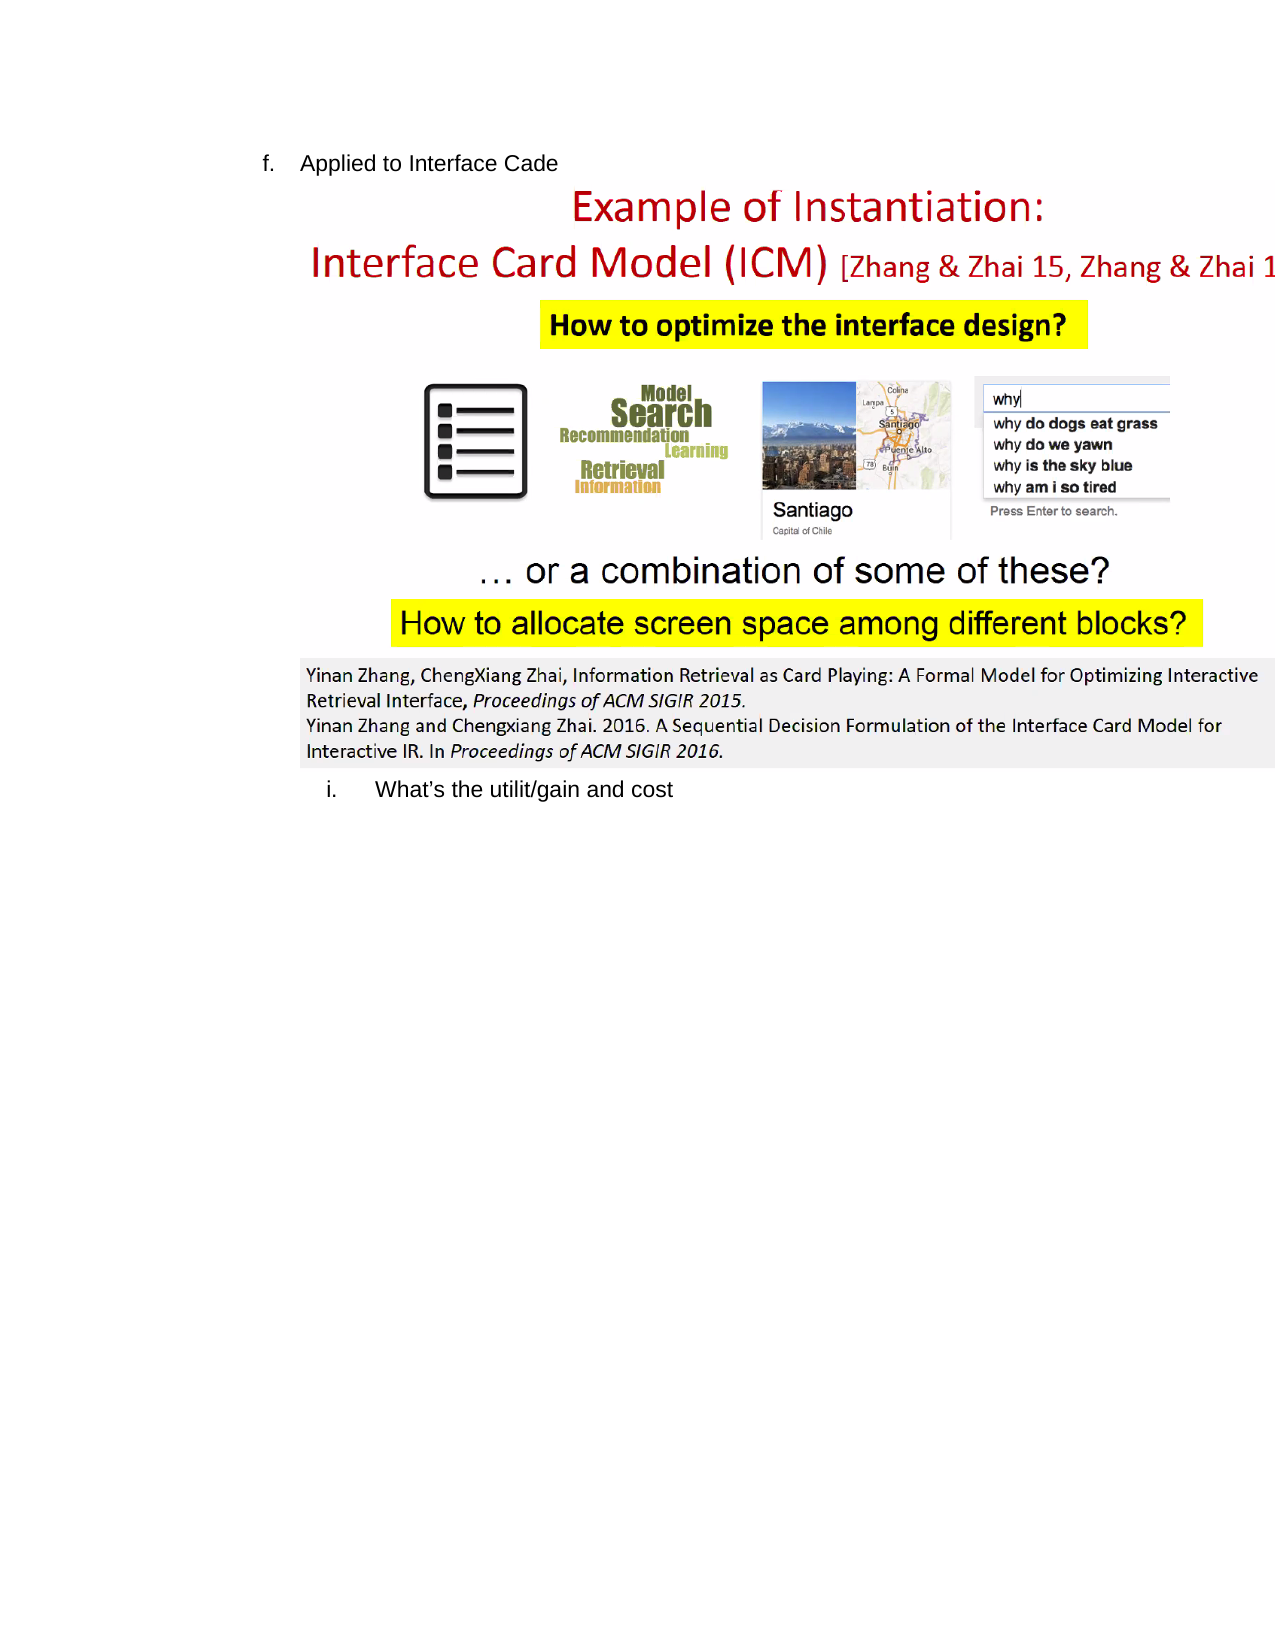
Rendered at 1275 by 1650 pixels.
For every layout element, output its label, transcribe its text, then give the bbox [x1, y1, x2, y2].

picture [300, 180, 1275, 772]
list What’s the utilit/gain and cost [337, 776, 1125, 802]
